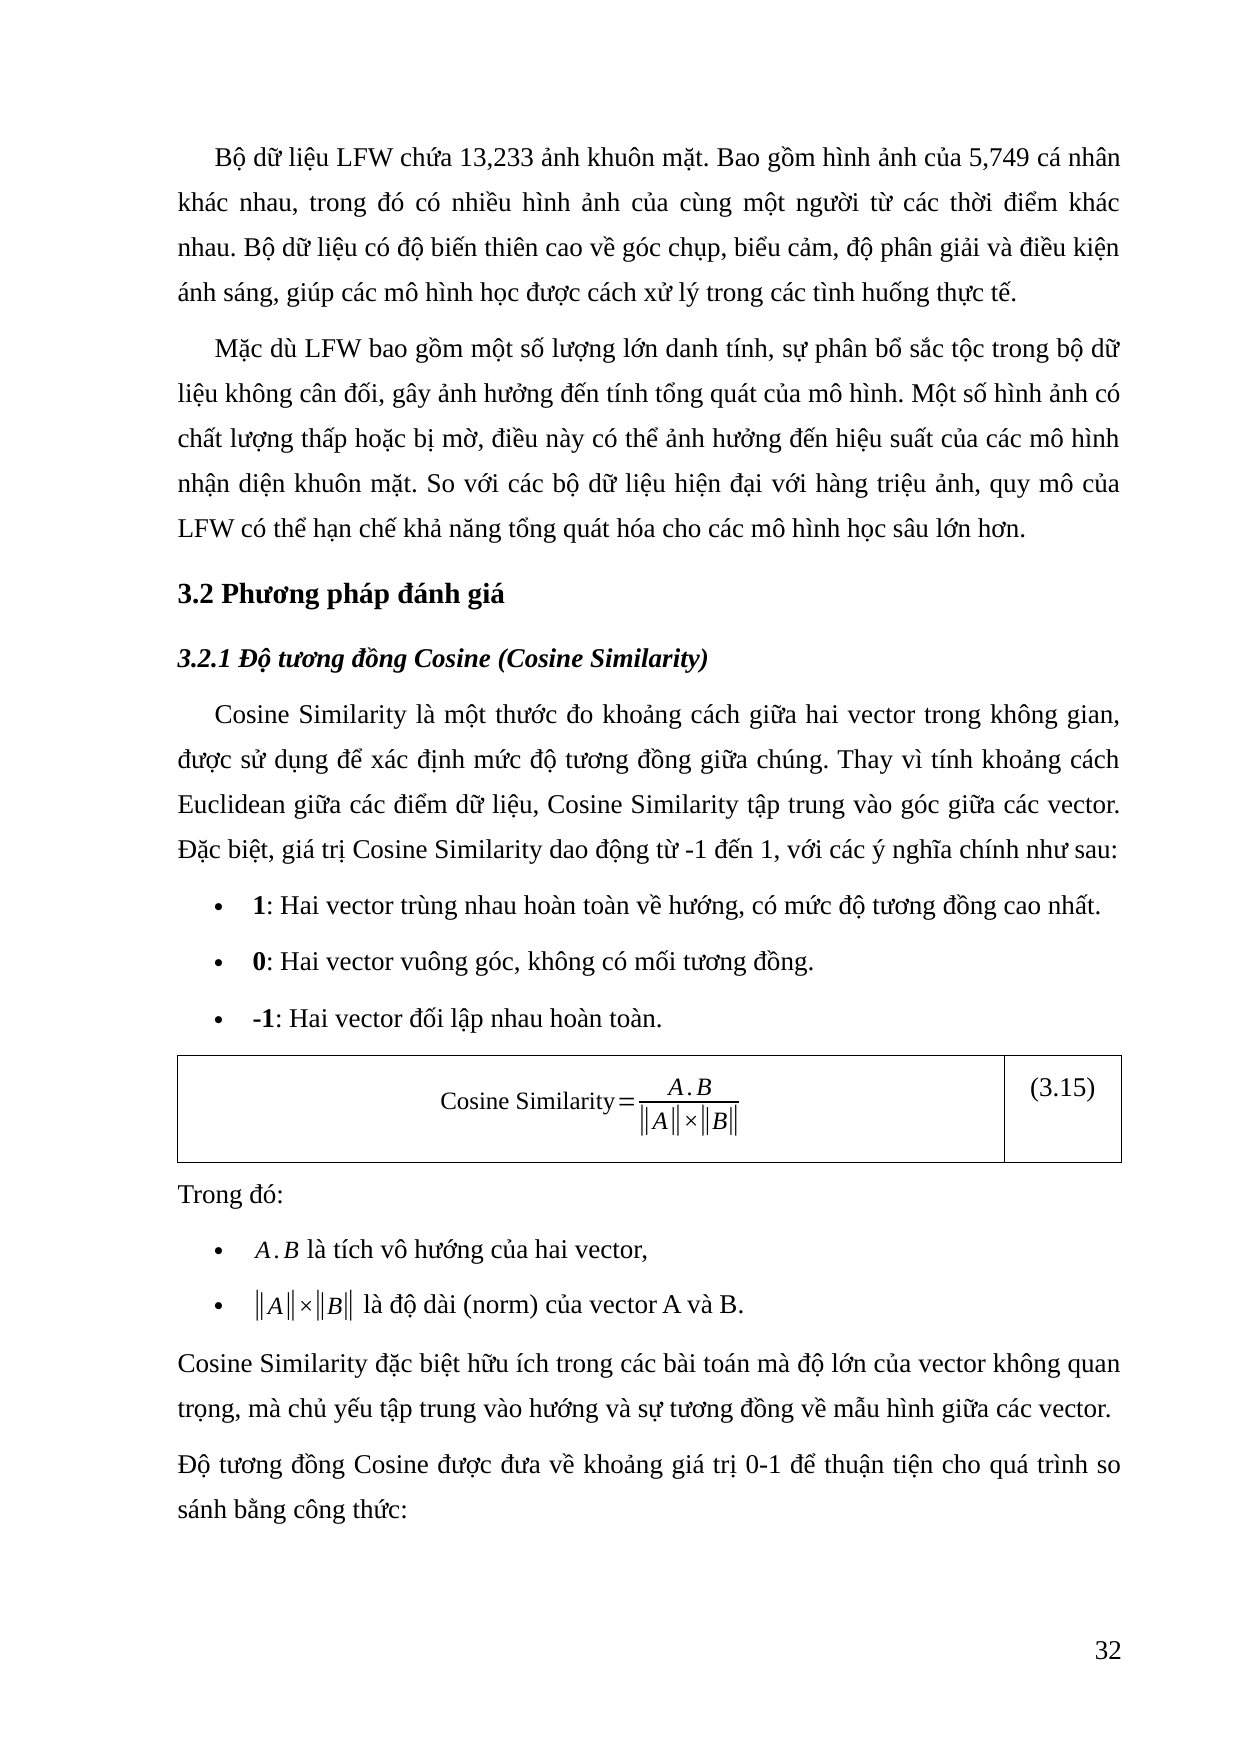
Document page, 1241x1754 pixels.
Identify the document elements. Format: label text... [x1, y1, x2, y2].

list 1: Hai vector trùng nhau hoàn toàn về hướng, có mức độ tương đồng cao nhất. [215, 886, 1121, 924]
table_header [178, 1056, 1004, 1162]
text Cosine Similarity là một thước đo khoảng cách giữa hai vector trong không gian, được sử dụng để xác định mức độ tương đồng giữa chúng. Thay vì tính khoảng cách Euclidean giữa các điểm dữ liệu, Cosine Similarity tập trung vào góc giữa các vector. Đặc biệt, giá trị Cosine Similarity dao động từ -1 đến 1, với các ý nghĩa chính như sau: [177, 695, 1121, 868]
text Độ tương đồng Cosine được đưa về khoảng giá trị 0-1 để thuận tiện cho quá trình so sánh bằng công thức: [177, 1445, 1121, 1527]
list là tích vô hướng của hai vector, [215, 1232, 1121, 1269]
text Trong đó: [177, 1175, 1121, 1213]
list 0: Hai vector vuông góc, không có mối tương đồng. [215, 942, 1121, 980]
list là độ dài (norm) của vector A và B. [215, 1288, 1121, 1325]
text Bộ dữ liệu LFW chứa 13,233 ảnh khuôn mặt. Bao gồm hình ảnh của 5,749 cá nhân khác nhau, trong đó có nhiều hình ảnh của cùng một người từ các thời điểm khác nhau. Bộ dữ liệu có độ biến thiên cao về góc chụp, biểu cảm, độ phân giải và điều kiện ánh sáng, giúp các mô hình học được cách xử lý trong các tình huống thực tế. [177, 138, 1121, 311]
text Cosine Similarity đặc biệt hữu ích trong các bài toán mà độ lớn của vector không quan trọng, mà chủ yếu tập trung vào hướng và sự tương đồng về mẫu hình giữa các vector. [177, 1344, 1121, 1426]
list -1: Hai vector đối lập nhau hoàn toàn. [215, 998, 1121, 1036]
subtitle Phương pháp đánh giá [177, 574, 1121, 611]
subtitle Độ tương đồng Cosine (Cosine Similarity) [177, 639, 1121, 676]
text Mặc dù LFW bao gồm một số lượng lớn danh tính, sự phân bổ sắc tộc trong bộ dữ liệu không cân đối, gây ảnh hưởng đến tính tổng quát của mô hình. Một số hình ảnh có chất lượng thấp hoặc bị mờ, điều này có thể ảnh hưởng đến hiệu suất của các mô hình nhận diện khuôn mặt. So với các bộ dữ liệu hiện đại với hàng triệu ảnh, quy mô của LFW có thể hạn chế khả năng tổng quát hóa cho các mô hình học sâu lớn hơn. [177, 329, 1121, 547]
